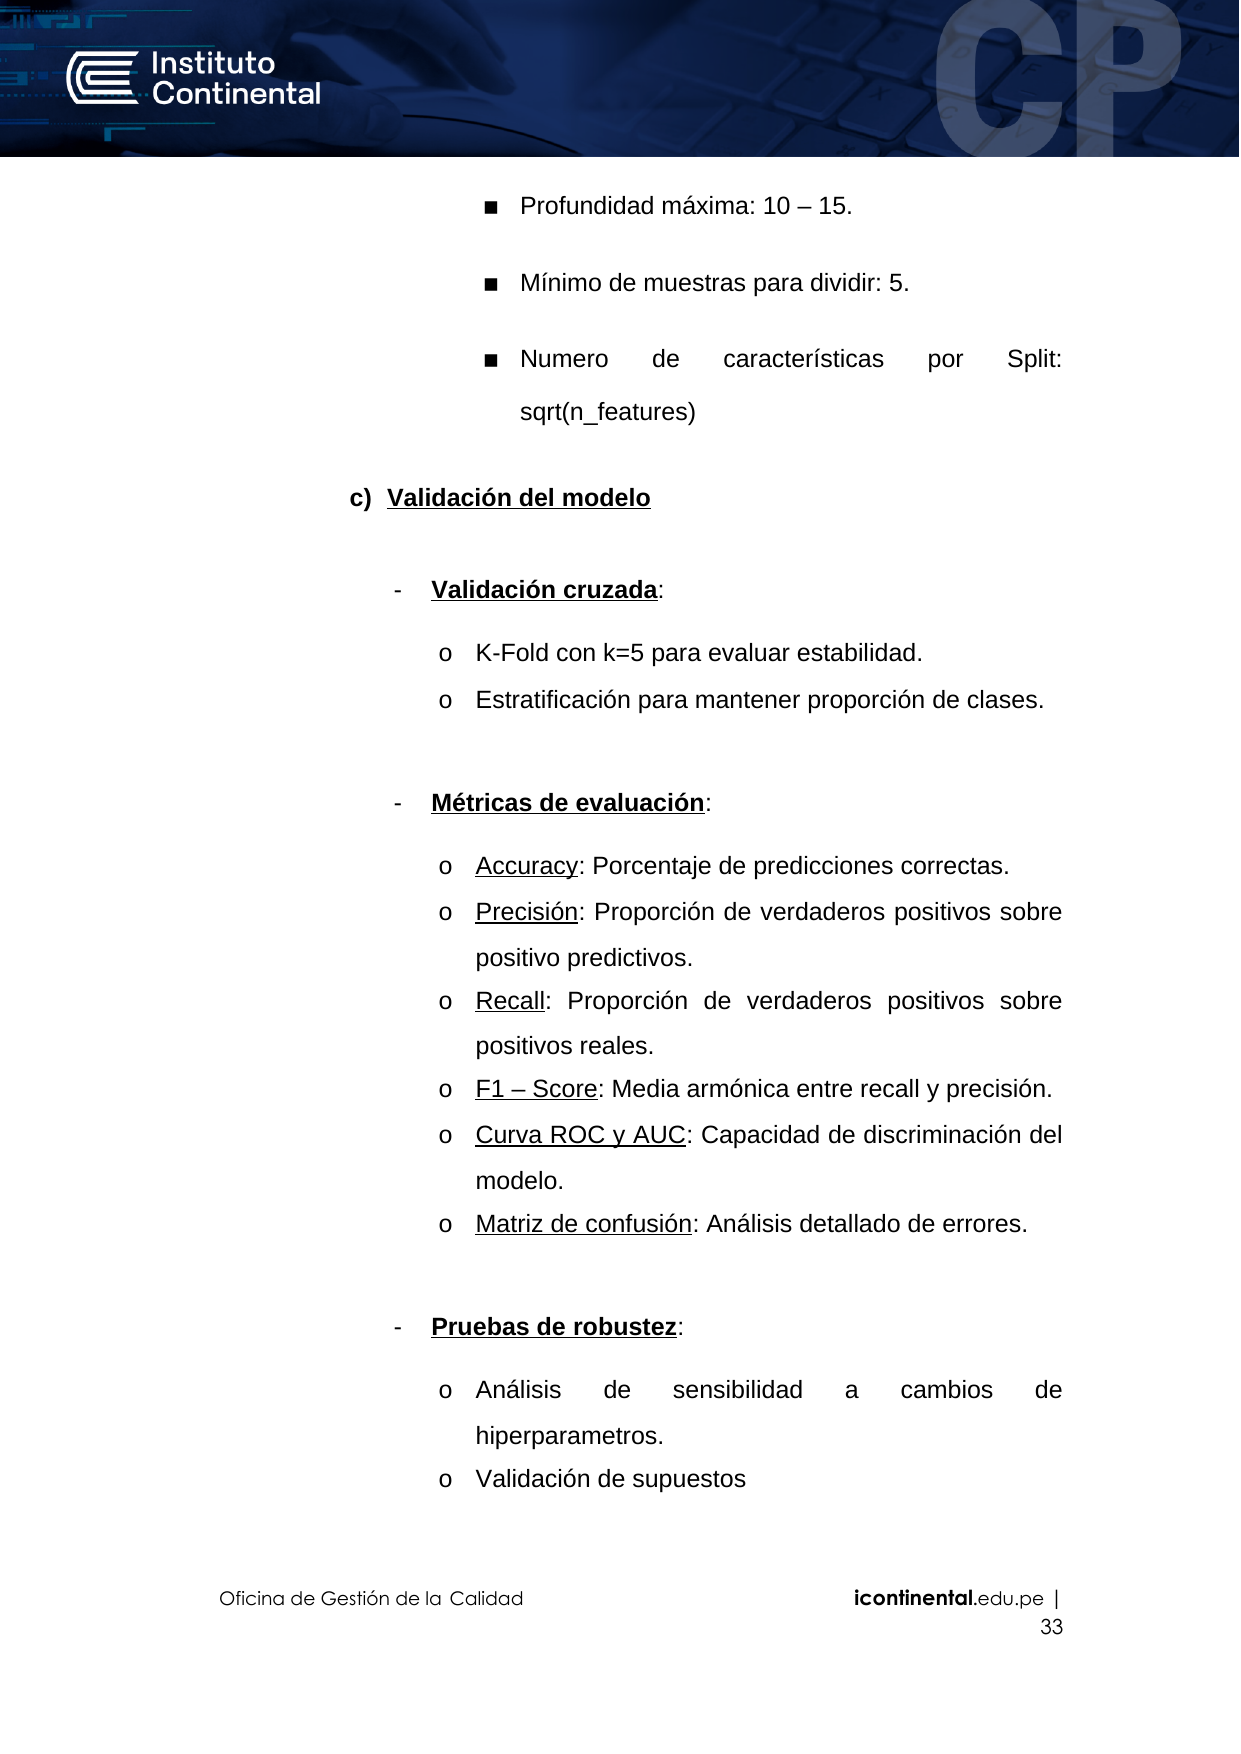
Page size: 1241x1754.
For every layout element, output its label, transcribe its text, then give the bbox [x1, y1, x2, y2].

picture [0, 0, 1239, 157]
list Métricas de evaluación: [393, 774, 1063, 825]
list Matriz de confusión: Análisis detallado de errores. [438, 1209, 1063, 1240]
subtitle Validación del modelo [349, 483, 1063, 511]
list Curva ROC y AUC: Capacidad de discriminación del modelo. [438, 1121, 1063, 1194]
list Validación cruzada: [393, 561, 1063, 613]
list F1 – Score: Media armónica entre recall y precisión. [438, 1074, 1063, 1105]
list Numero de características por Split: sqrt(n_features) [482, 331, 1063, 425]
list Estratificación para mantener proporción de clases. [438, 684, 1063, 716]
list Precisión: Proporción de verdaderos positivos sobre positivo predictivos. [438, 897, 1063, 971]
list K-Fold con k=5 para evaluar estabilidad. [438, 638, 1063, 669]
list Pruebas de robustez: [393, 1298, 1063, 1350]
list Análisis de sensibilidad a cambios de hiperparametros. [438, 1375, 1063, 1449]
list Profundidad máxima: 10 – 15. [482, 177, 1063, 228]
list Validación de supuestos [438, 1464, 1063, 1495]
list Recall: Proporción de verdaderos positivos sobre positivos reales. [438, 986, 1063, 1060]
list Accuracy: Porcentaje de predicciones correctas. [438, 851, 1063, 882]
list Mínimo de muestras para dividir: 5. [482, 254, 1063, 305]
